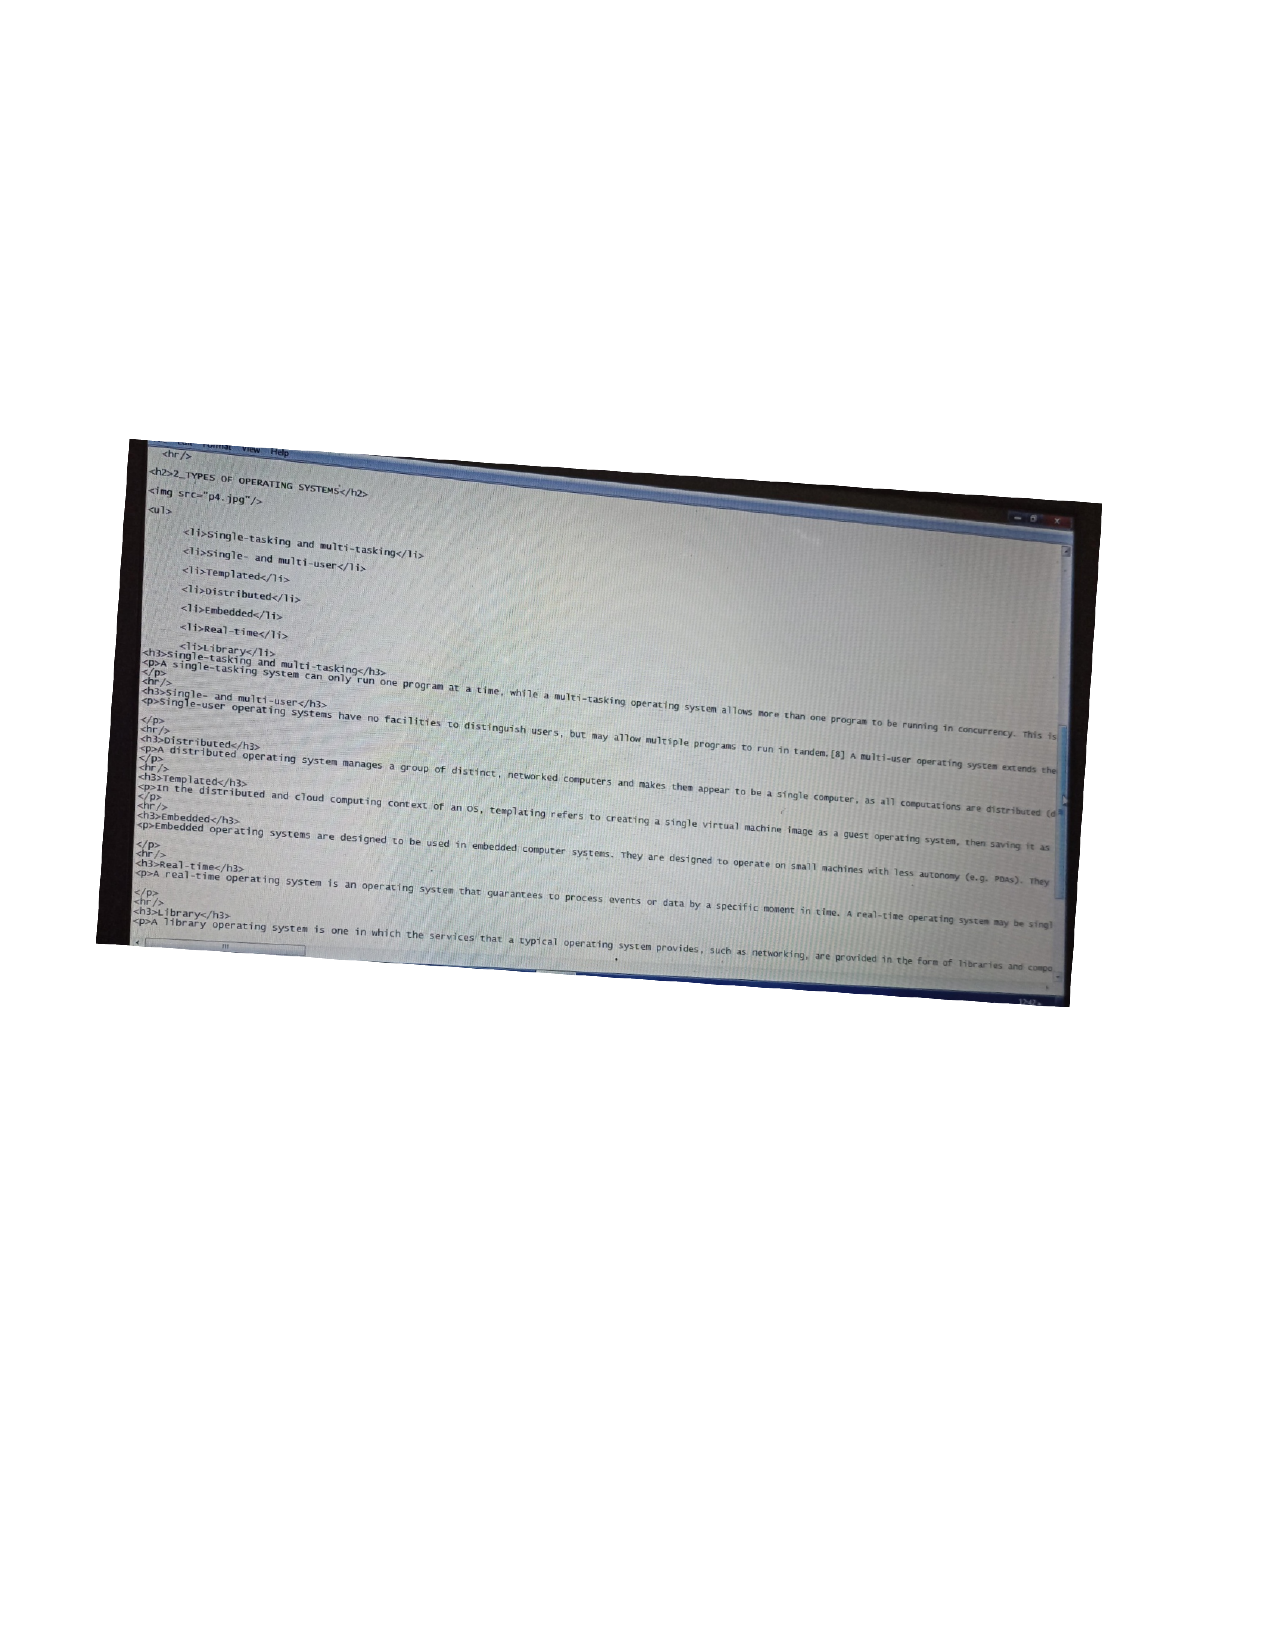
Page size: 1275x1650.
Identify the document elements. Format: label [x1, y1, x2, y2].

picture [97, 439, 1101, 1007]
